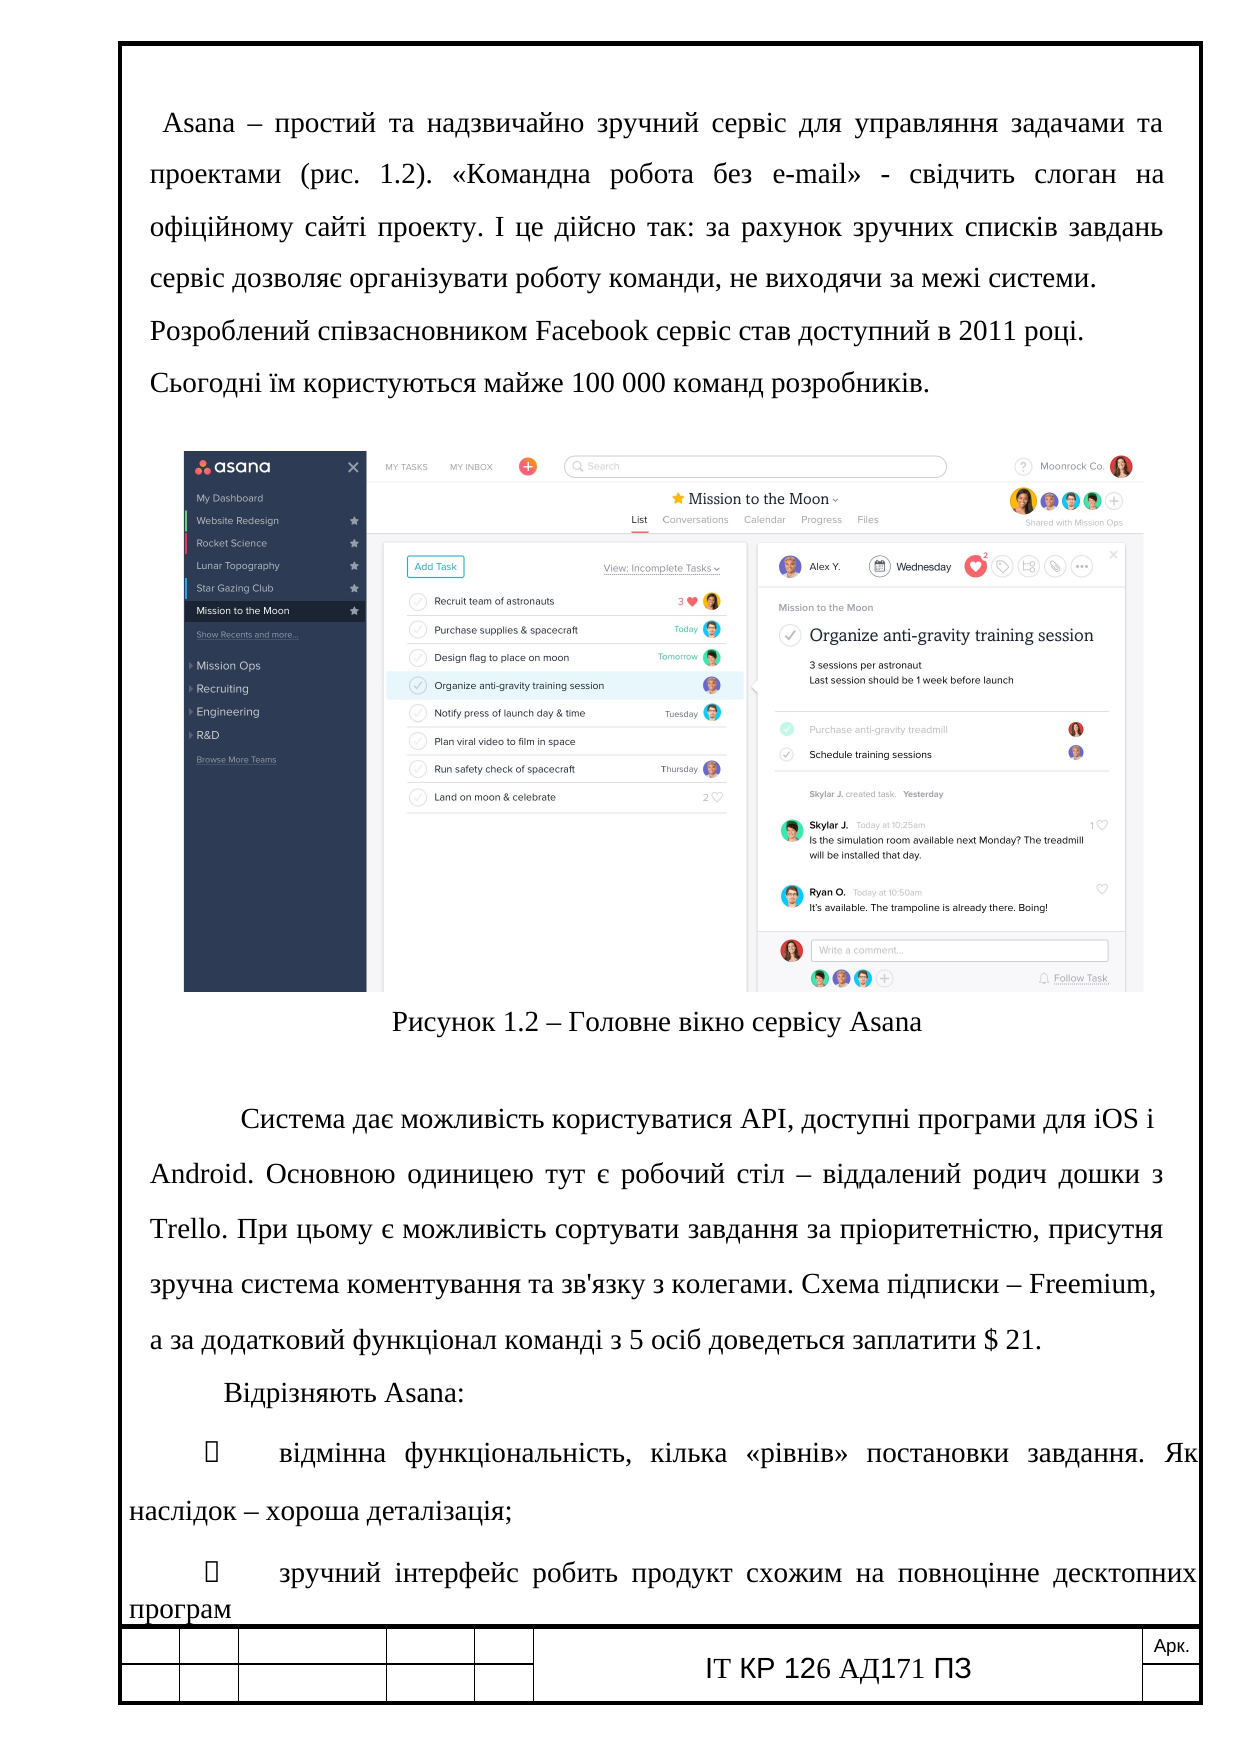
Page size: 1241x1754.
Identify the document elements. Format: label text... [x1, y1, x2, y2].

table_cell [239, 1629, 386, 1662]
table_cell [122, 1629, 179, 1662]
table_cell [475, 1629, 533, 1662]
table_cell [122, 1665, 179, 1701]
table_cell [387, 1665, 474, 1701]
table_cell [180, 1665, 238, 1701]
picture [183, 451, 1144, 992]
table_cell Арк. [1143, 1629, 1199, 1662]
table_cell [387, 1629, 474, 1662]
table_cell [475, 1665, 533, 1701]
table_cell [180, 1629, 238, 1662]
table_cell ІТ КР 126 АД171 ПЗ [534, 1629, 1142, 1701]
table_header Asana – простий та надзвичайно зручний сервіс для управляння задачами та проектами (рис. 1.2). «Командна робота без e-mail» - свідчить слоган на офіційному сайті проекту. І це дійсно так: за рахунок зручних списків завдань сервіс дозволяє організувати роботу команди, не виходячи за межі системи. Розроблений співзасновником Facebook сервіс став доступний в 2011 році. Сьогодні їм користуються майже 100 000 команд розробників. Рисунок 1.2 – Головне вікно сервісу Asana Система дає можливість користуватися API, доступні програми для iOS і Android. Основною одиницею тут є робочий стіл – віддалений родич дошки з Trello. При цьому є можливість сортувати завдання за пріоритетністю, присутня зручна система коментування та зв'язку з колегами. Схема підписки – Freemium, а за додатковий функціонал команді з 5 осіб доведеться заплатити $ 21. Відрізняють Asana: відмінна функціональність, кілька «рівнів» постановки завдання. Як наслідок – хороша деталізація; зручний інтерфейс робить продукт схожим на повноцінне десктопних програм [122, 46, 1199, 1624]
table_cell 7 [1143, 1665, 1199, 1701]
table_cell [239, 1665, 386, 1701]
